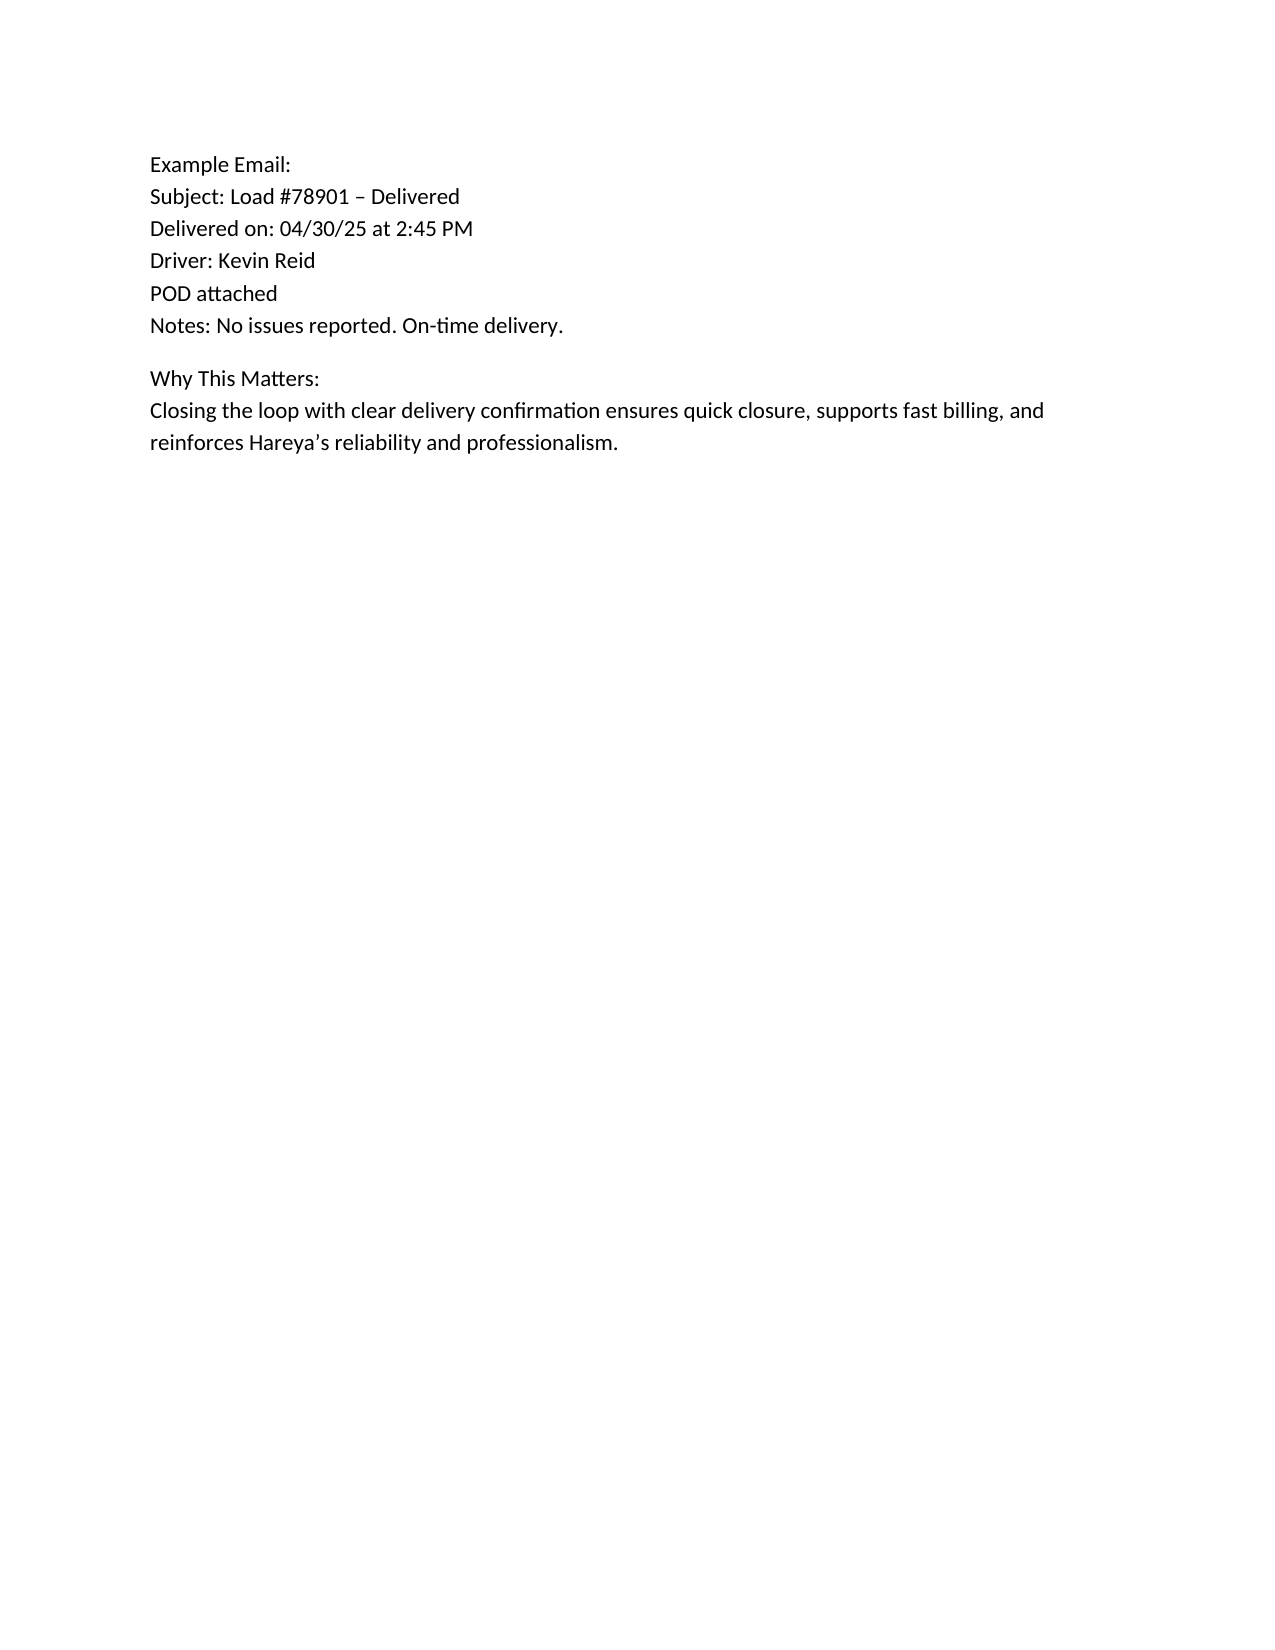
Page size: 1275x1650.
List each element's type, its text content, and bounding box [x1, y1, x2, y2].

text Example Email: Subject: Load #78901 – Delivered Delivered on: 04/30/25 at 2:45 PM Driver: Kevin Reid POD attached Notes: No issues reported. On-time delivery. [150, 150, 1125, 339]
text Why This Matters: Closing the loop with clear delivery confirmation ensures quick closure, supports fast billing, and reinforces Hareya’s reliability and professionalism. [150, 364, 1125, 456]
